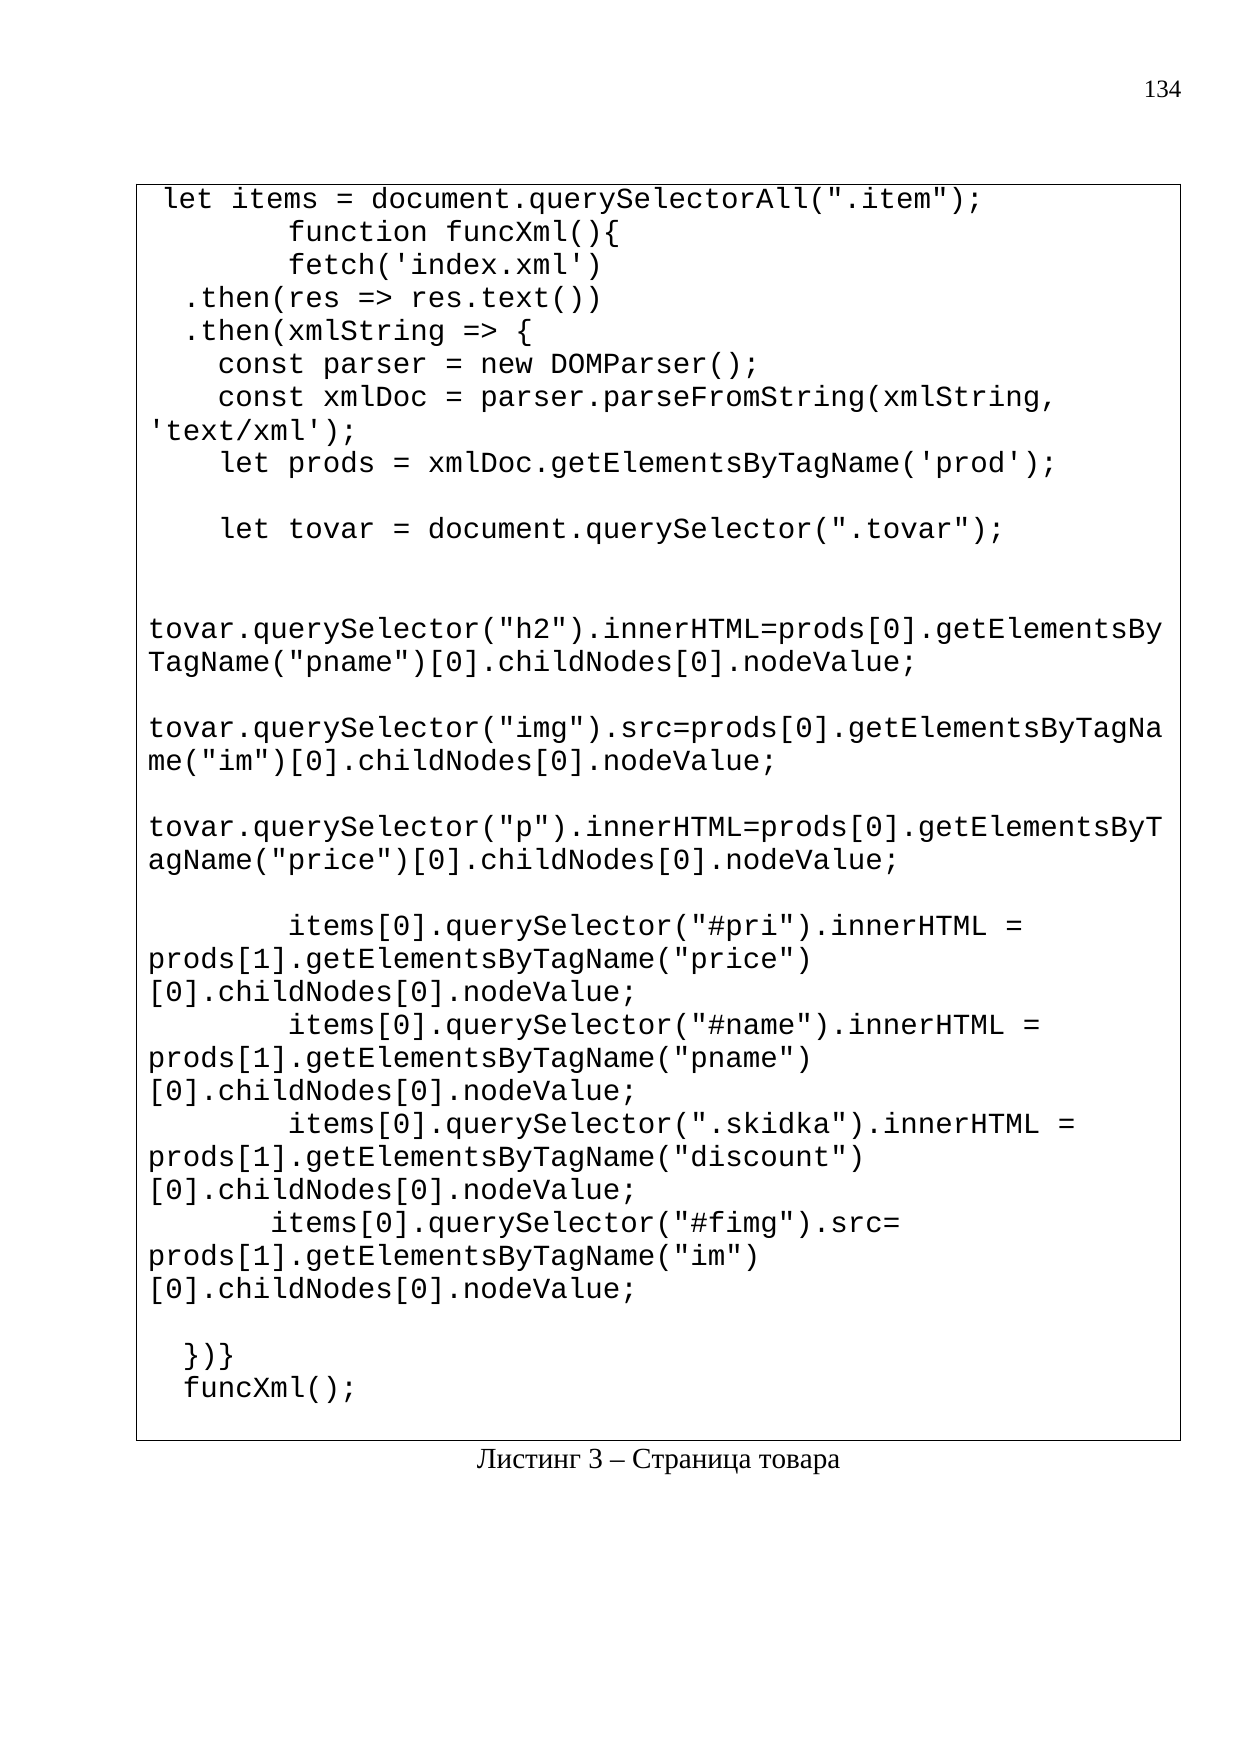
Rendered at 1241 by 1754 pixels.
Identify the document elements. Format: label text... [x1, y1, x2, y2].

table_header let items = document.querySelectorAll(".item"); function funcXml(){ fetch('index.xml') .then(res => res.text()) .then(xmlString => { const parser = new DOMParser(); const xmlDoc = parser.parseFromString(xmlString, 'text/xml'); let prods = xmlDoc.getElementsByTagName('prod'); let tovar = document.querySelector(".tovar"); tovar.querySelector("h2").innerHTML=prods[0].getElementsByTagName("pname")[0].childNodes[0].nodeValue; tovar.querySelector("img").src=prods[0].getElementsByTagName("im")[0].childNodes[0].nodeValue; tovar.querySelector("p").innerHTML=prods[0].getElementsByTagName("price")[0].childNodes[0].nodeValue; items[0].querySelector("#pri").innerHTML = prods[1].getElementsByTagName("price")[0].childNodes[0].nodeValue; items[0].querySelector("#name").innerHTML = prods[1].getElementsByTagName("pname")[0].childNodes[0].nodeValue; items[0].querySelector(".skidka").innerHTML = prods[1].getElementsByTagName("discount")[0].childNodes[0].nodeValue; items[0].querySelector("#fimg").src= prods[1].getElementsByTagName("im")[0].childNodes[0].nodeValue; })} funcXml(); [137, 185, 1180, 1440]
text Листинг 3 – Страница товара [136, 1441, 1181, 1474]
